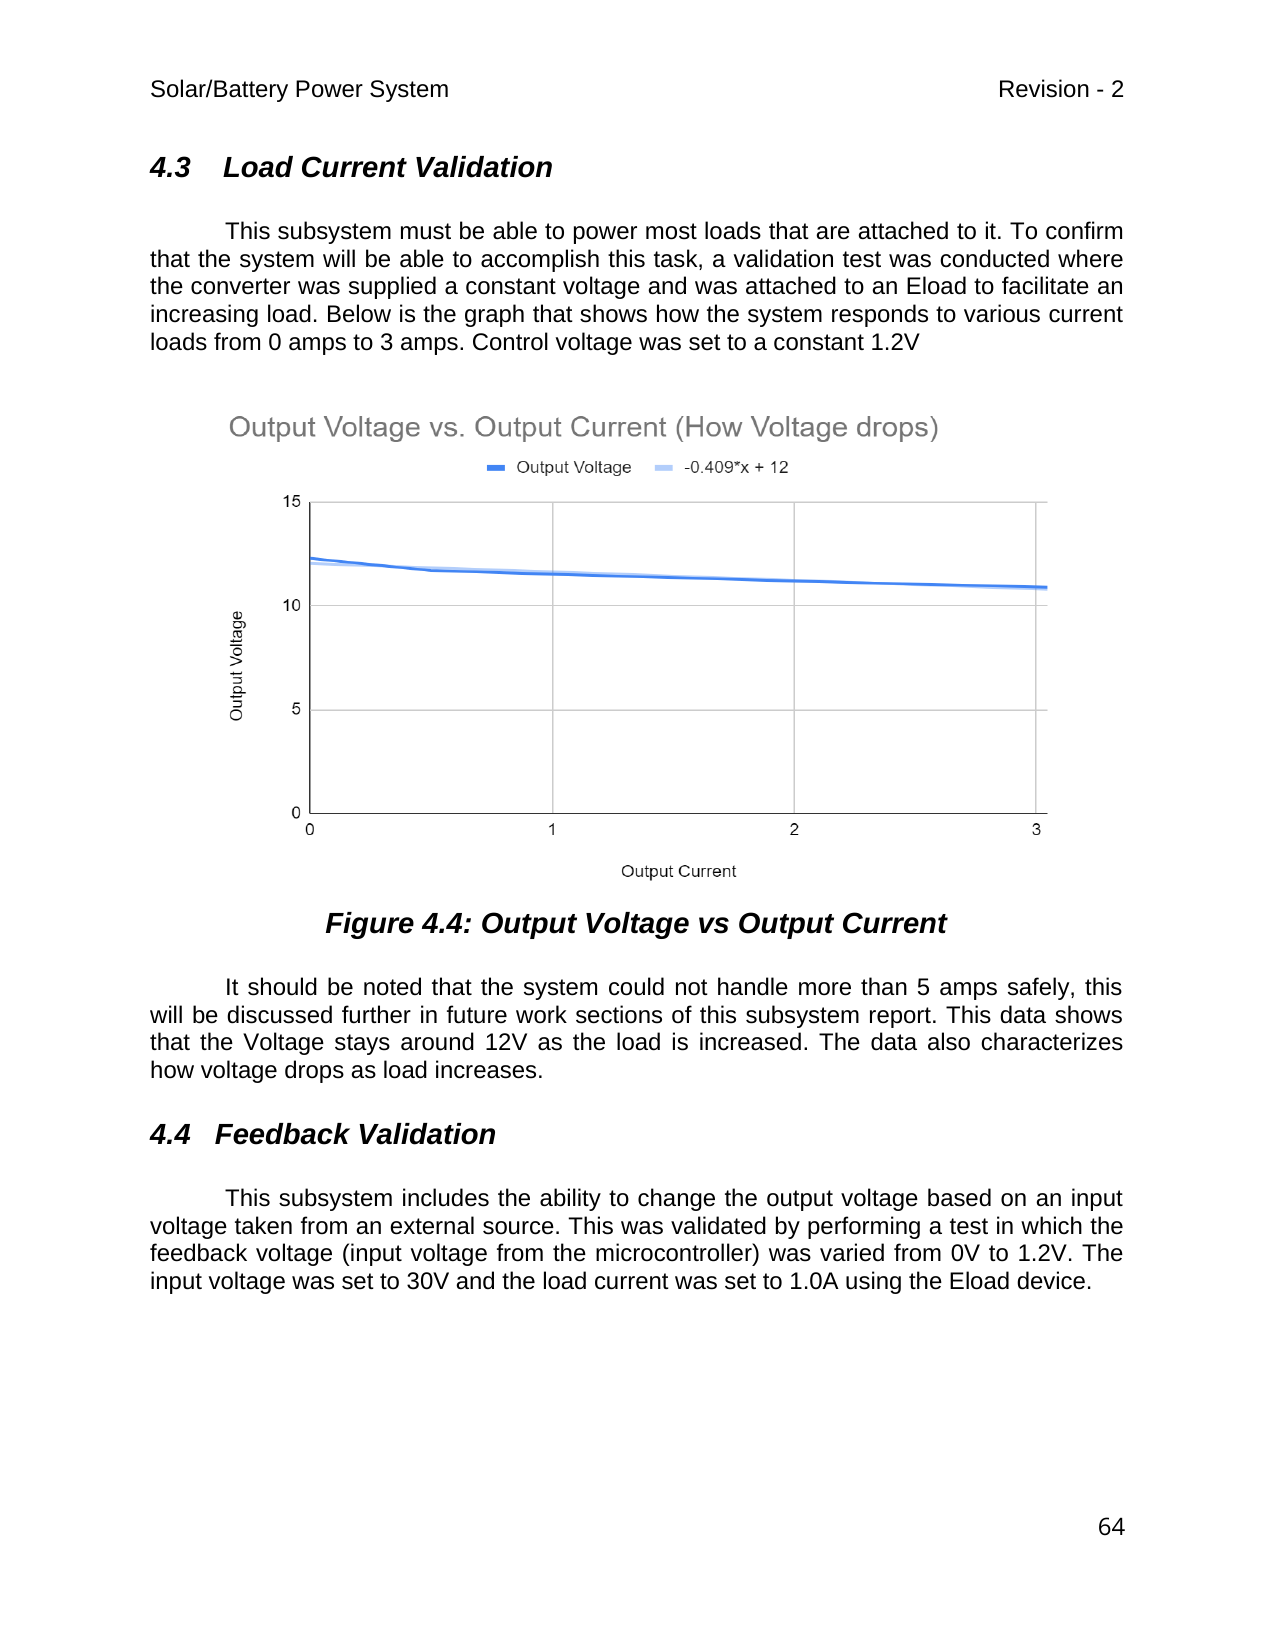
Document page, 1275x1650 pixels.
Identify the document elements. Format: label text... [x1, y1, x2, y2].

text 4.3 Load Current Validation [150, 150, 1125, 183]
text This subsystem includes the ability to change the output voltage based on an input voltage taken from an external source. This was validated by performing a test in which the feedback voltage (input voltage from the microcontroller) was varied from 0V to 1.2V. The input voltage was set to 30V and the load current was set to 1.0A using the Eload device. [150, 1184, 1125, 1294]
text Figure 4.4: Output Voltage vs Output Current [150, 906, 1125, 939]
text 4.4 Feedback Validation [150, 1117, 1125, 1150]
text This subsystem must be able to power most loads that are attached to it. To confirm that the system will be able to accomplish this task, a validation test was conducted where the converter was supplied a constant voltage and was attached to an Eload to facilitate an increasing load. Below is the graph that shows how the system responds to various current loads from 0 amps to 3 amps. Control voltage was set to a constant 1.2V [150, 217, 1125, 355]
text It should be noted that the system could not handle more than 5 amps safely, this will be discussed further in future work sections of this subsystem report. This data shows that the Voltage stays around 12V as the load is increased. The data also characterizes how voltage drops as load increases. [150, 973, 1125, 1083]
picture [202, 388, 1073, 906]
